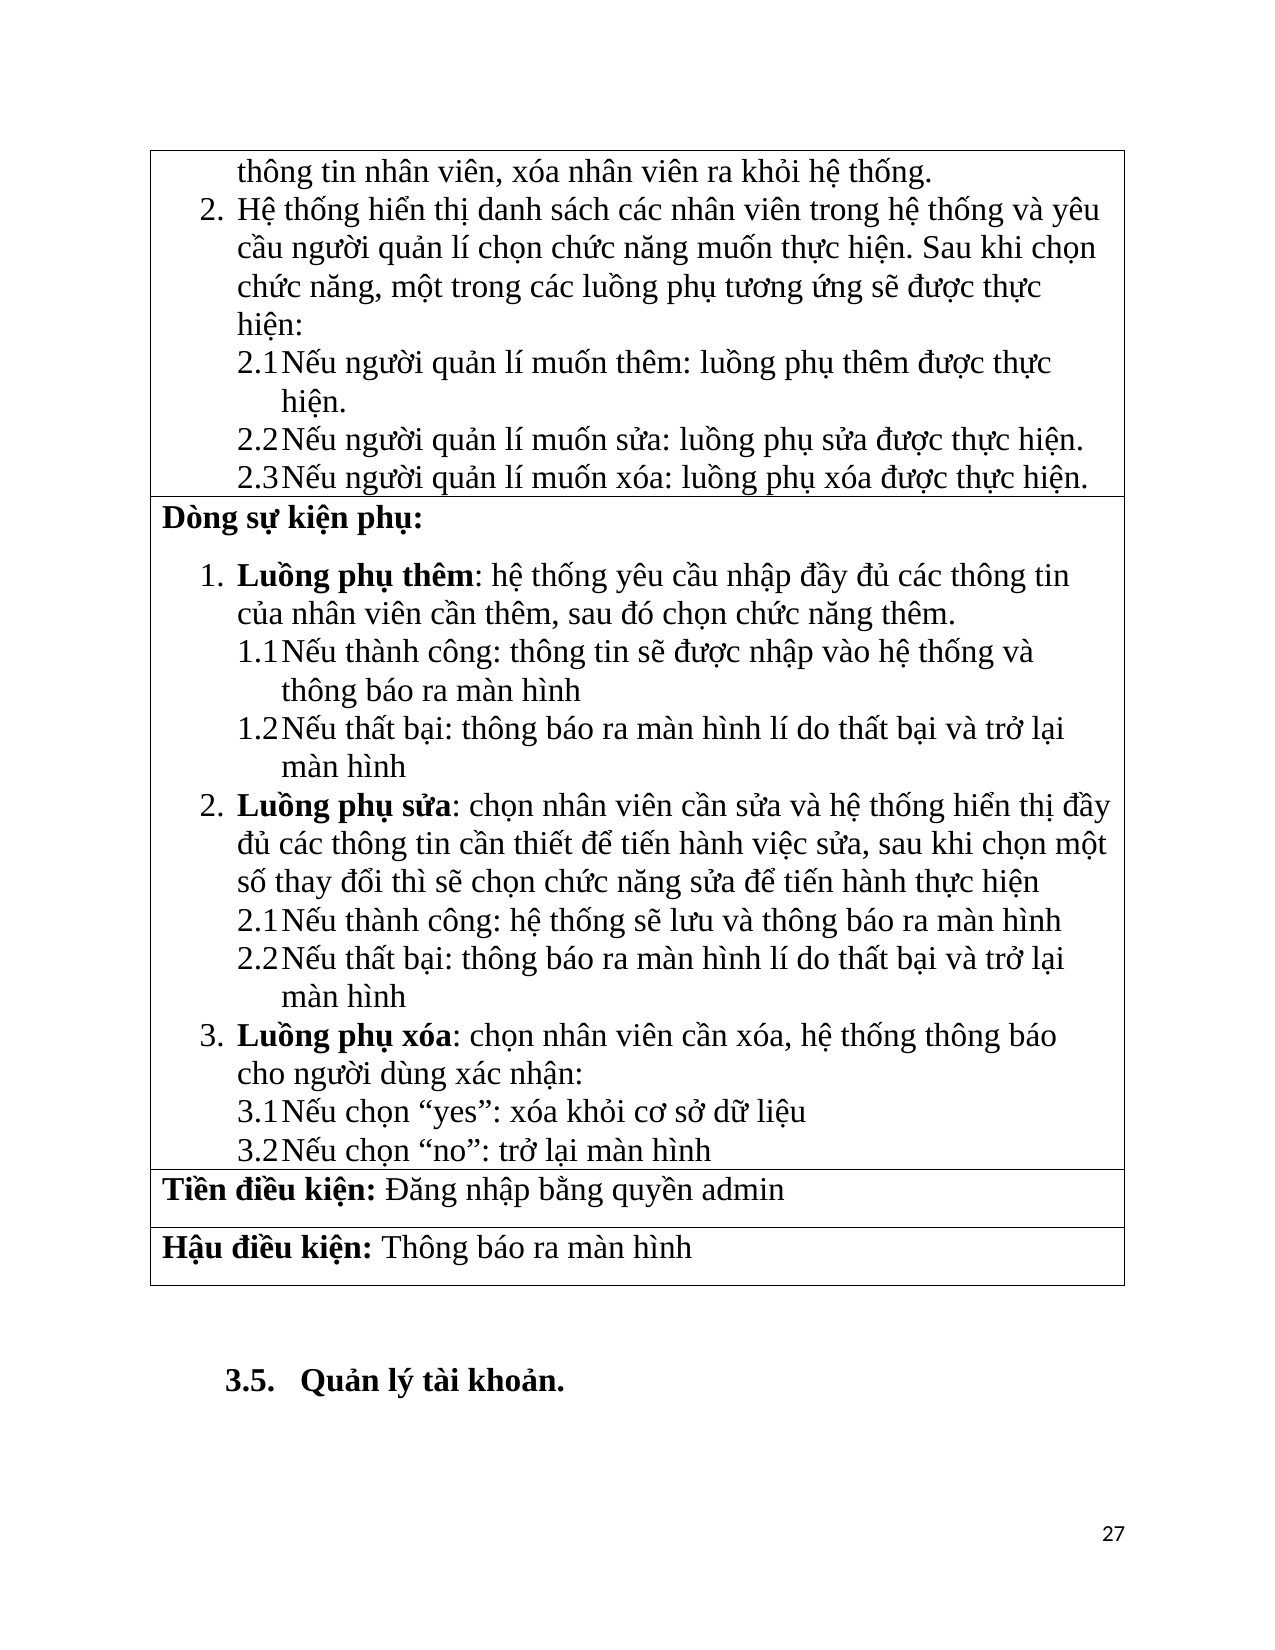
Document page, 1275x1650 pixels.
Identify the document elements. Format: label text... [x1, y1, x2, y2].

table_cell Hậu điều kiện: Thông báo ra màn hình [151, 1228, 1124, 1285]
table_cell Dòng sự kiện phụ: Luồng phụ thêm: hệ thống yêu cầu nhập đầy đủ các thông tin của nhân viên cần thêm, sau đó chọn chức năng thêm. Nếu thành công: thông tin sẽ được nhập vào hệ thống và thông báo ra màn hình Nếu thất bại: thông báo ra màn hình lí do thất bại và trở lại màn hình Luồng phụ sửa: chọn nhân viên cần sửa và hệ thống hiển thị đầy đủ các thông tin cần thiết để tiến hành việc sửa, sau khi chọn một số thay đổi thì sẽ chọn chức năng sửa để tiến hành thực hiện Nếu thành công: hệ thống sẽ lưu và thông báo ra màn hình Nếu thất bại: thông báo ra màn hình lí do thất bại và trở lại màn hình Luồng phụ xóa: chọn nhân viên cần xóa, hệ thống thông báo cho người dùng xác nhận: Nếu chọn “yes”: xóa khỏi cơ sở dữ liệu Nếu chọn “no”: trở lại màn hình [151, 497, 1124, 1168]
list Quản lý tài khoản. [225, 1360, 1125, 1398]
table_cell Tiền điều kiện: Đăng nhập bằng quyền admin [151, 1170, 1124, 1227]
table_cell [151, 151, 1124, 496]
